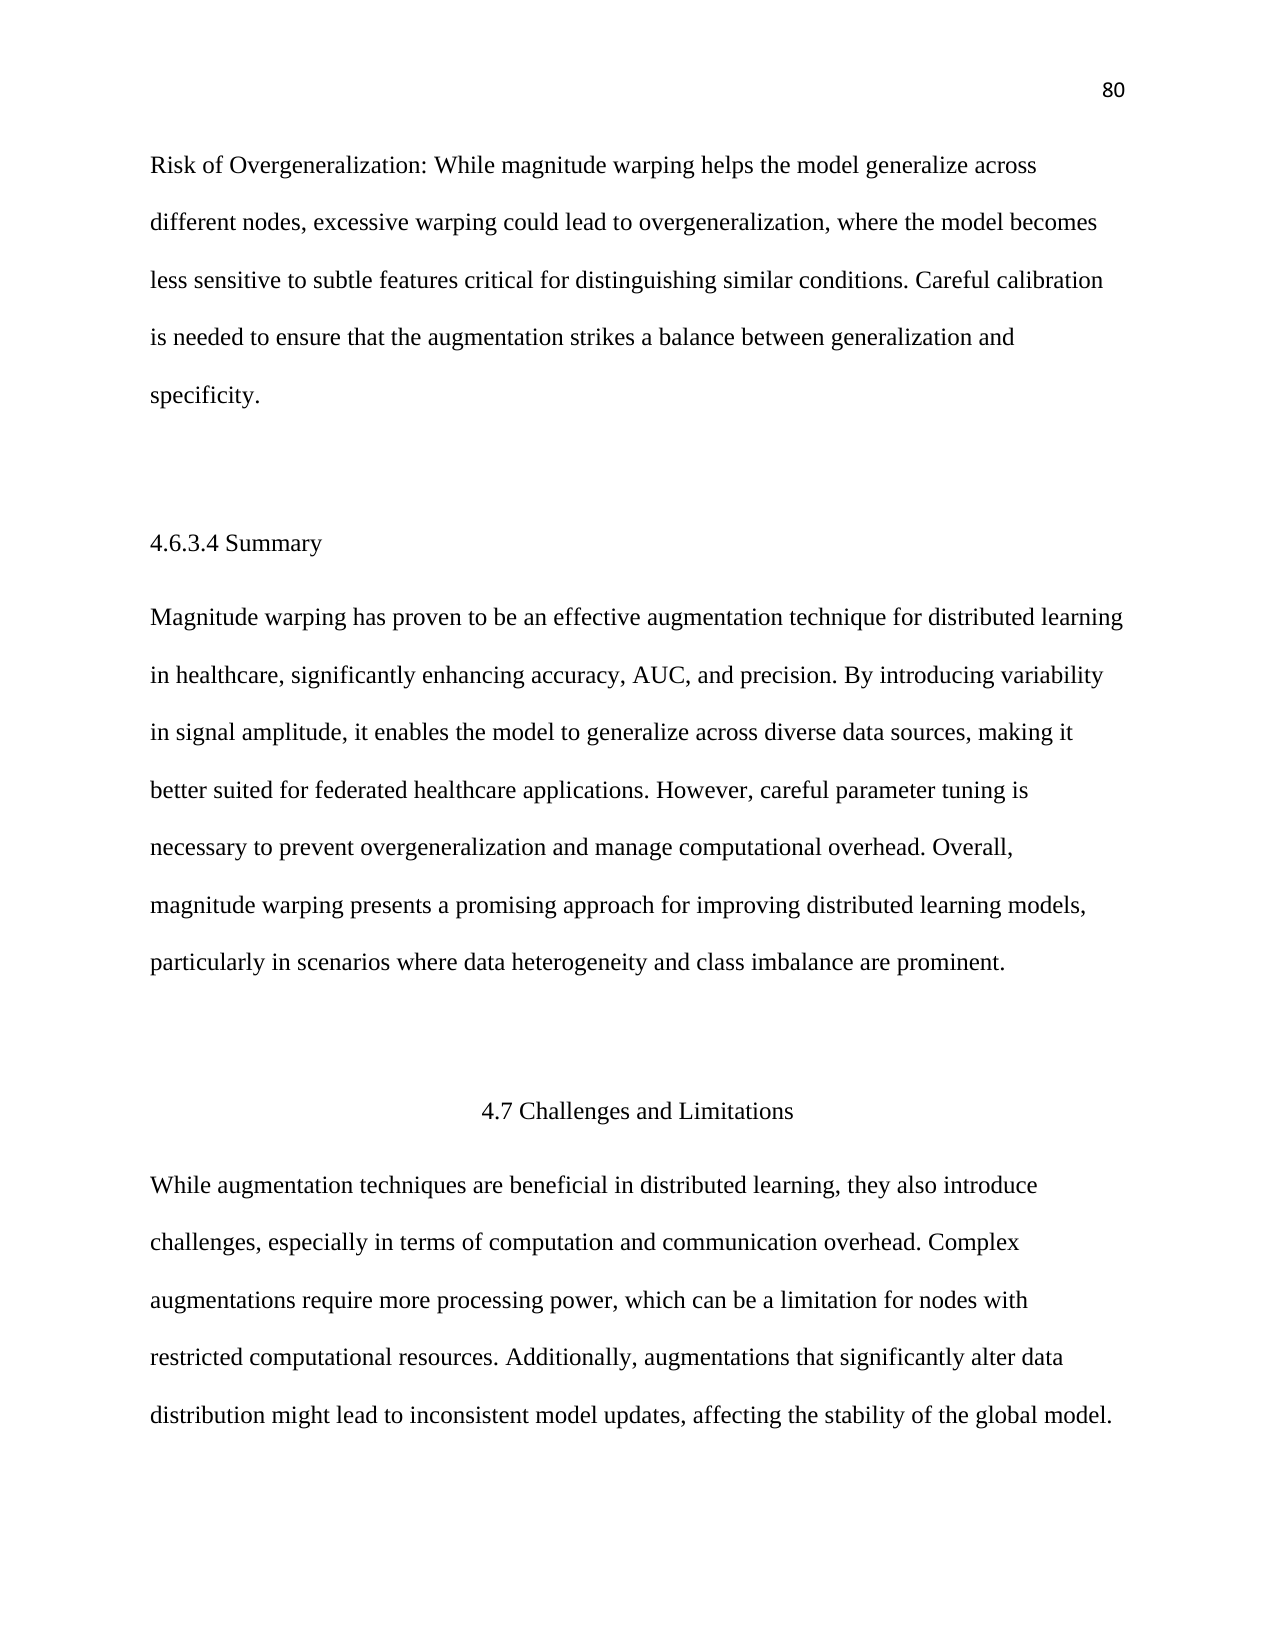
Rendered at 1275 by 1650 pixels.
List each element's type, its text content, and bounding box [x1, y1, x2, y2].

text Risk of Overgeneralization: While magnitude warping helps the model generalize across different nodes, excessive warping could lead to overgeneralization, where the model becomes less sensitive to subtle features critical for distinguishing similar conditions. Careful calibration is needed to ensure that the augmentation strikes a balance between generalization and specificity. [150, 150, 1125, 409]
text While augmentation techniques are beneficial in distributed learning, they also introduce challenges, especially in terms of computation and communication overhead. Complex augmentations require more processing power, which can be a limitation for nodes with restricted computational resources. Additionally, augmentations that significantly alter data distribution might lead to inconsistent model updates, affecting the stability of the global model. [150, 1170, 1125, 1429]
text 4.7 Challenges and Limitations [150, 1096, 1125, 1124]
text Magnitude warping has proven to be an effective augmentation technique for distributed learning in healthcare, significantly enhancing accuracy, AUC, and precision. By introducing variability in signal amplitude, it enables the model to generalize across diverse data sources, making it better suited for federated healthcare applications. However, careful parameter tuning is necessary to prevent overgeneralization and manage computational overhead. Overall, magnitude warping presents a promising approach for improving distributed learning models, particularly in scenarios where data heterogeneity and class imbalance are prominent. [150, 602, 1125, 976]
text 4.6.3.4 Summary [150, 528, 1125, 557]
